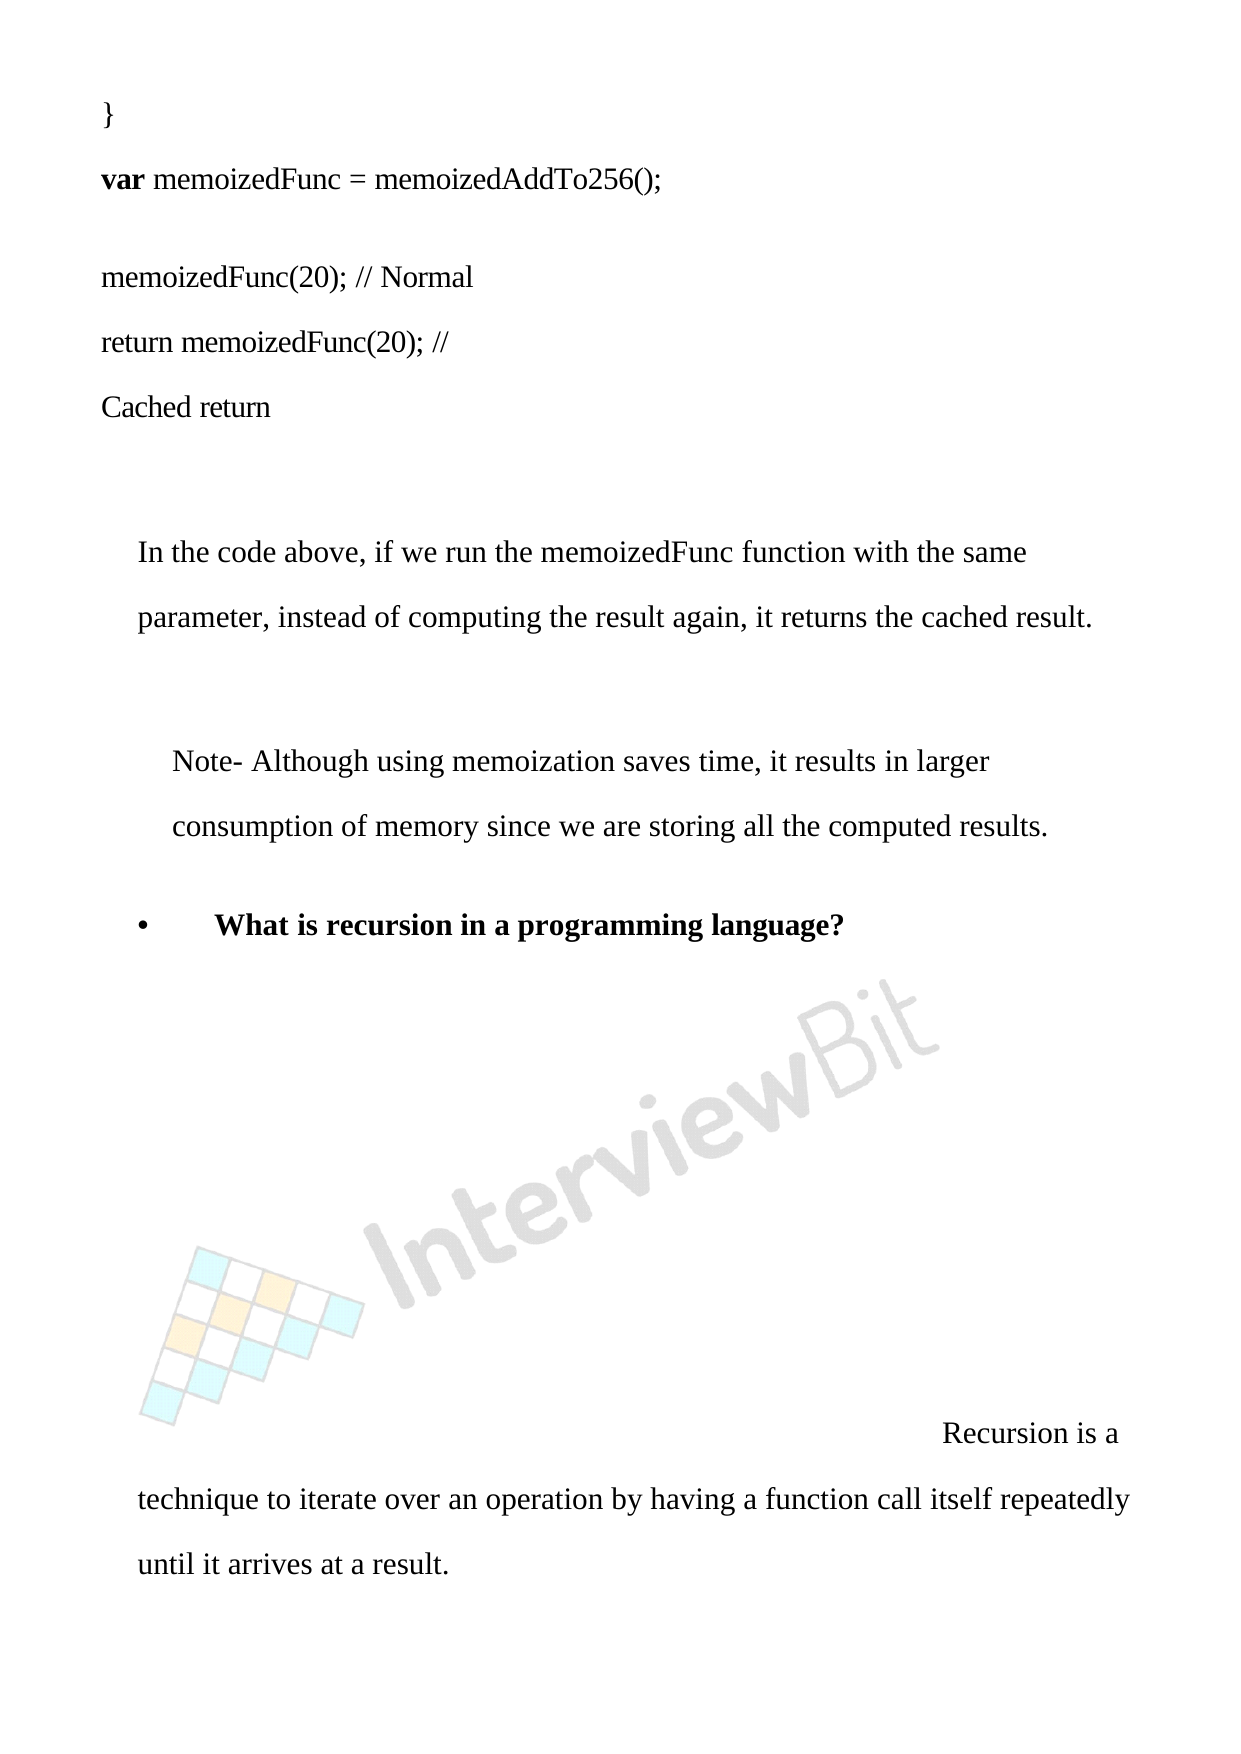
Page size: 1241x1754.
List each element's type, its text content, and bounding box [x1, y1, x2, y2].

text Note- Although using memoization saves time, it results in larger consumption of memory since we are storing all the computed results. [172, 728, 1067, 858]
list What is recursion in a programming language? [137, 891, 1165, 956]
text var memoizedFunc = memoizedAddTo256(); [101, 146, 1165, 211]
text Recursion is a technique to iterate over an operation by having a function call itself repeatedly until it arrives at a result. [137, 978, 1165, 1596]
text In the code above, if we run the memoizedFunc function with the same parameter, instead of computing the result again, it returns the cached result. [137, 518, 1103, 648]
text memoizedFunc(20); // Normal return memoizedFunc(20); // Cached return [101, 244, 508, 439]
text } [101, 81, 1165, 146]
